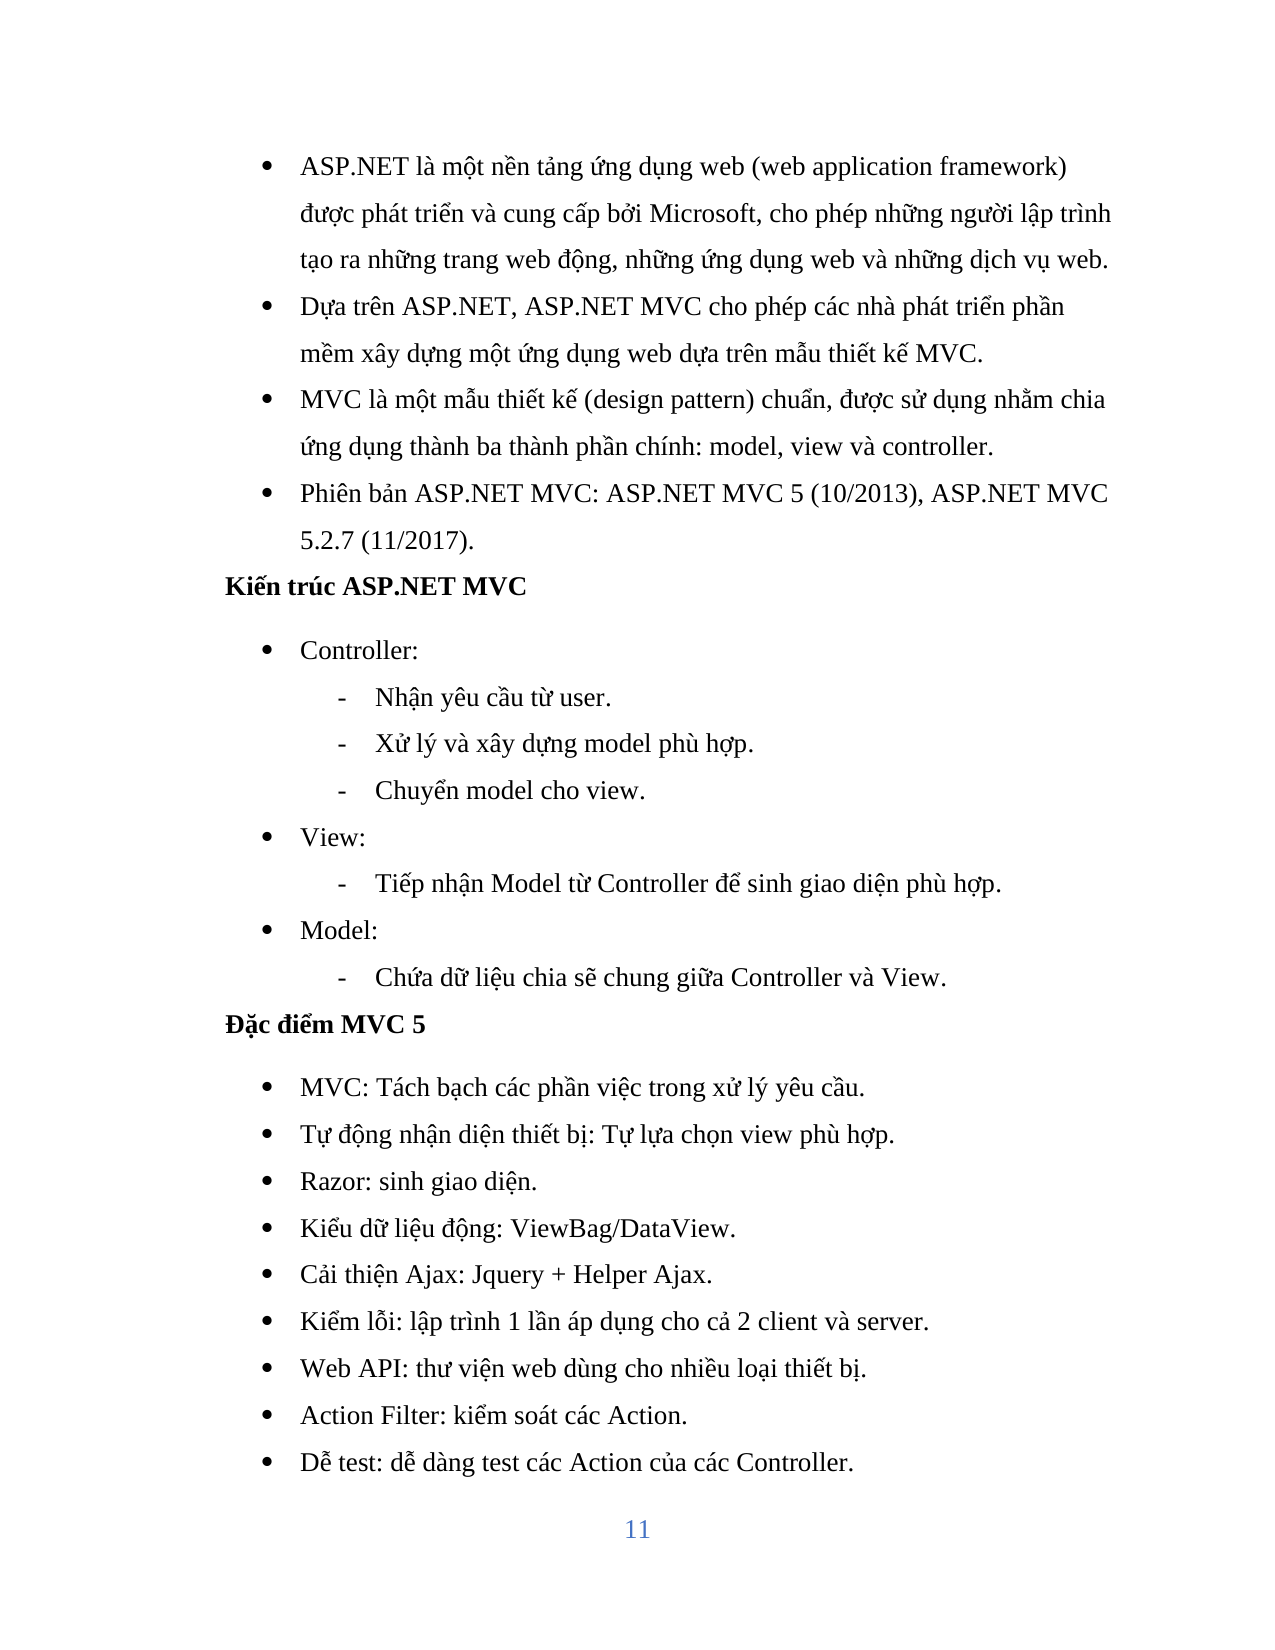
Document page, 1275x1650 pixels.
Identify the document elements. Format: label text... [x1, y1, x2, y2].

list MVC: Tách bạch các phần việc trong xử lý yêu cầu. [262, 1071, 1125, 1102]
list Web API: thư viện web dùng cho nhiều loại thiết bị. [262, 1352, 1125, 1383]
list Chuyển model cho view. [337, 774, 1125, 805]
text Kiến trúc ASP.NET MVC [150, 570, 1125, 602]
list Model: [262, 914, 1125, 945]
list Xử lý và xây dựng model phù hợp. [337, 727, 1125, 758]
list Phiên bản ASP.NET MVC: ASP.NET MVC 5 (10/2013), ASP.NET MVC 5.2.7 (11/2017). [262, 477, 1125, 555]
list Kiểm lỗi: lập trình 1 lần áp dụng cho cả 2 client và server. [262, 1305, 1125, 1337]
list Razor: sinh giao diện. [262, 1165, 1125, 1196]
list Tự động nhận diện thiết bị: Tự lựa chọn view phù hợp. [262, 1118, 1125, 1149]
list Cải thiện Ajax: Jquery + Helper Ajax. [262, 1258, 1125, 1290]
list View: [262, 821, 1125, 852]
list Tiếp nhận Model từ Controller để sinh giao diện phù hợp. [337, 867, 1125, 899]
list Controller: [262, 634, 1125, 665]
list Dễ test: dễ dàng test các Action của các Controller. [262, 1446, 1125, 1477]
list Action Filter: kiểm soát các Action. [262, 1399, 1125, 1430]
list Kiểu dữ liệu động: ViewBag/DataView. [262, 1212, 1125, 1243]
list ASP.NET là một nền tảng ứng dụng web (web application framework) được phát triển và cung cấp bởi Microsoft, cho phép những người lập trình tạo ra những trang web động, những ứng dụng web và những dịch vụ web. [262, 150, 1125, 274]
list Chứa dữ liệu chia sẽ chung giữa Controller và View. [337, 961, 1125, 992]
list Nhận yêu cầu từ user. [337, 681, 1125, 712]
list MVC là một mẫu thiết kế (design pattern) chuẩn, được sử dụng nhằm chia ứng dụng thành ba thành phần chính: model, view và controller. [262, 383, 1125, 461]
list Dựa trên ASP.NET, ASP.NET MVC cho phép các nhà phát triển phần mềm xây dựng một ứng dụng web dựa trên mẫu thiết kế MVC. [262, 290, 1125, 368]
text Đặc điểm MVC 5 [150, 1008, 1125, 1039]
